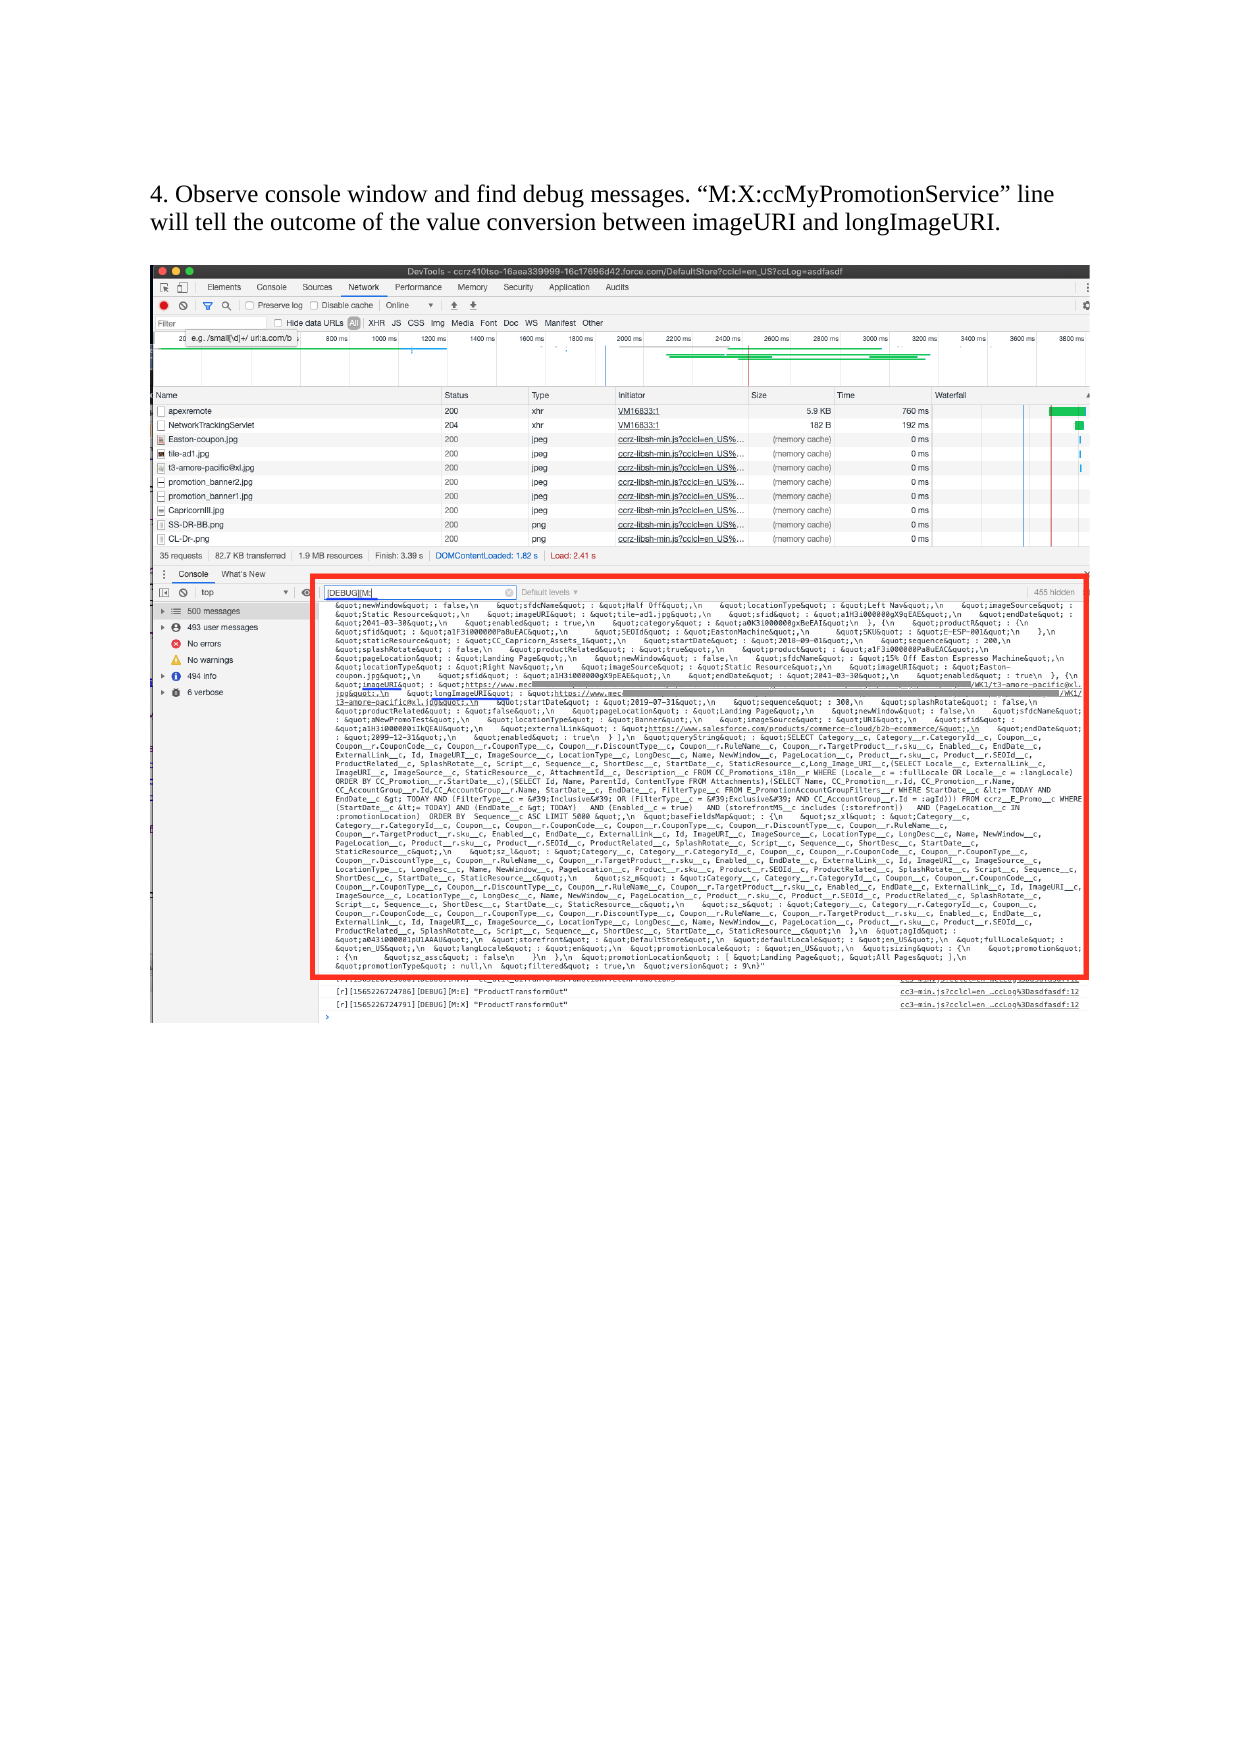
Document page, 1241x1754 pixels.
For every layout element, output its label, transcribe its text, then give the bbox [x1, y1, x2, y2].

text 4. Observe console window and find debug messages. “M:X:ccMyPromotionService” line will tell the outcome of the value conversion between imageURI and longImageURI. [150, 179, 1090, 236]
picture [150, 265, 1090, 1023]
